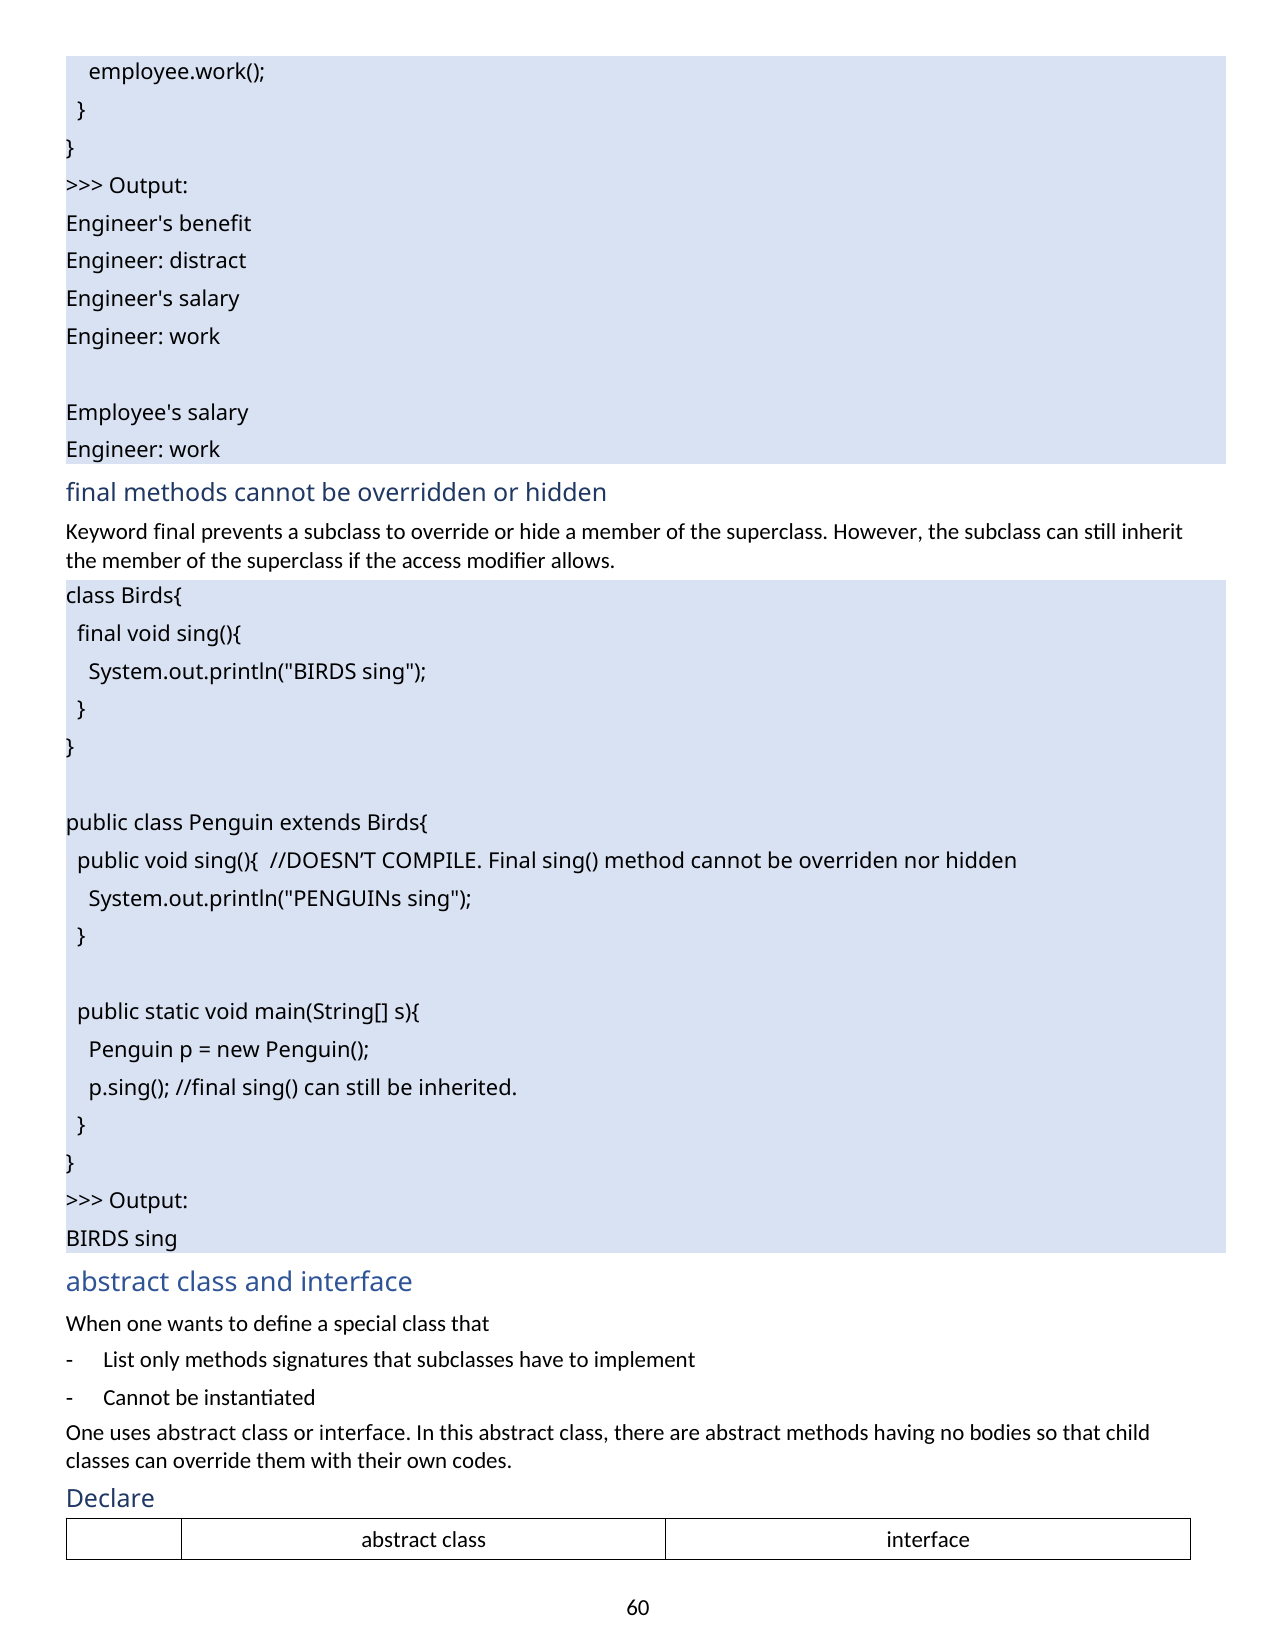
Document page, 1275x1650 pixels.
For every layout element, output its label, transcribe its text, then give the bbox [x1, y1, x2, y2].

text Engineer: distract [66, 245, 1226, 275]
text } [66, 1109, 1226, 1139]
text } [66, 94, 1226, 124]
text class Birds{ [66, 580, 1226, 610]
text >>> Output: [66, 1185, 1226, 1215]
list List only methods signatures that subclasses have to implement [66, 1343, 1209, 1374]
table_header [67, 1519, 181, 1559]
subtitle Declare [66, 1481, 1209, 1515]
text } [66, 1147, 1226, 1177]
list Cannot be instantiated [66, 1381, 1209, 1412]
text public static void main(String[] s){ [66, 996, 1226, 1026]
text public class Penguin extends Birds{ [66, 807, 1226, 837]
text Penguin p = new Penguin(); [66, 1034, 1226, 1063]
text } [66, 693, 1226, 723]
text } [66, 731, 1226, 761]
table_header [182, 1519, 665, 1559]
text p.sing(); //final sing() can still be inherited. [66, 1072, 1226, 1101]
text final void sing(){ [66, 618, 1226, 648]
text Employee's salary [66, 397, 1226, 426]
text Keyword final prevents a subclass to override or hide a member of the superclass. However, the subclass can still inherit the member of the superclass if the access modifier allows. [66, 517, 1209, 574]
subtitle abstract class and interface [66, 1263, 1209, 1299]
text >>> Output: [66, 170, 1226, 199]
text Engineer: work [66, 321, 1226, 351]
text } [66, 132, 1226, 162]
text Engineer's salary [66, 283, 1226, 313]
text Engineer: work [66, 434, 1226, 464]
text Engineer's benefit [66, 207, 1226, 237]
text One uses abstract class or interface. In this abstract class, there are abstract methods having no bodies so that child classes can override them with their own codes. [66, 1418, 1209, 1474]
subtitle final methods cannot be overridden or hidden [66, 474, 1209, 508]
text System.out.println("PENGUINs sing"); [66, 882, 1226, 912]
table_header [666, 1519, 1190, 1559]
text System.out.println("BIRDS sing"); [66, 656, 1226, 685]
text When one wants to define a special class that [66, 1309, 1209, 1337]
text public void sing(){ //DOESN’T COMPILE. Final sing() method cannot be overriden nor hidden [66, 845, 1226, 874]
text employee.work(); [66, 56, 1226, 86]
text BIRDS sing [66, 1223, 1226, 1253]
text } [66, 920, 1226, 950]
